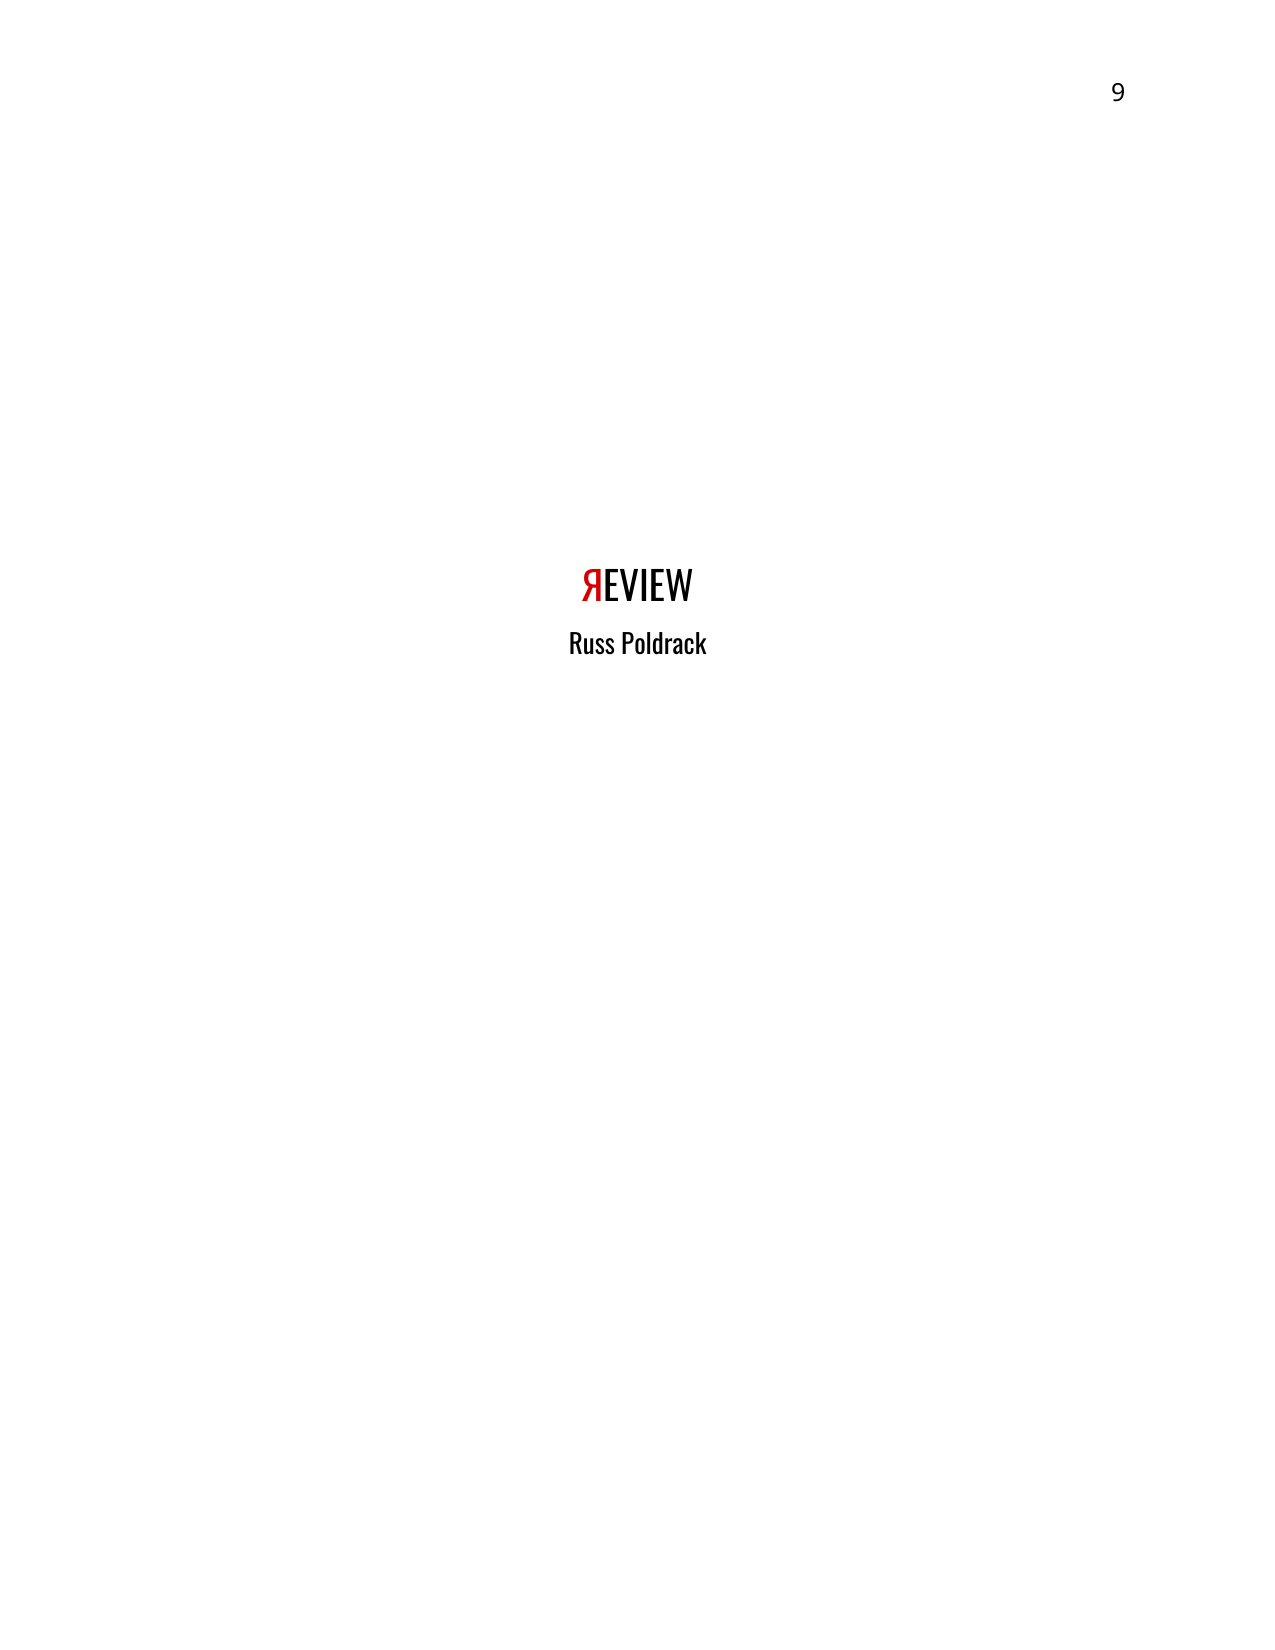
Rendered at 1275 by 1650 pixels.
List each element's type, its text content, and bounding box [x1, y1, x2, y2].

subtitle Russ Poldrack [150, 622, 1125, 662]
subtitle ЯEVIEW [150, 554, 1125, 613]
